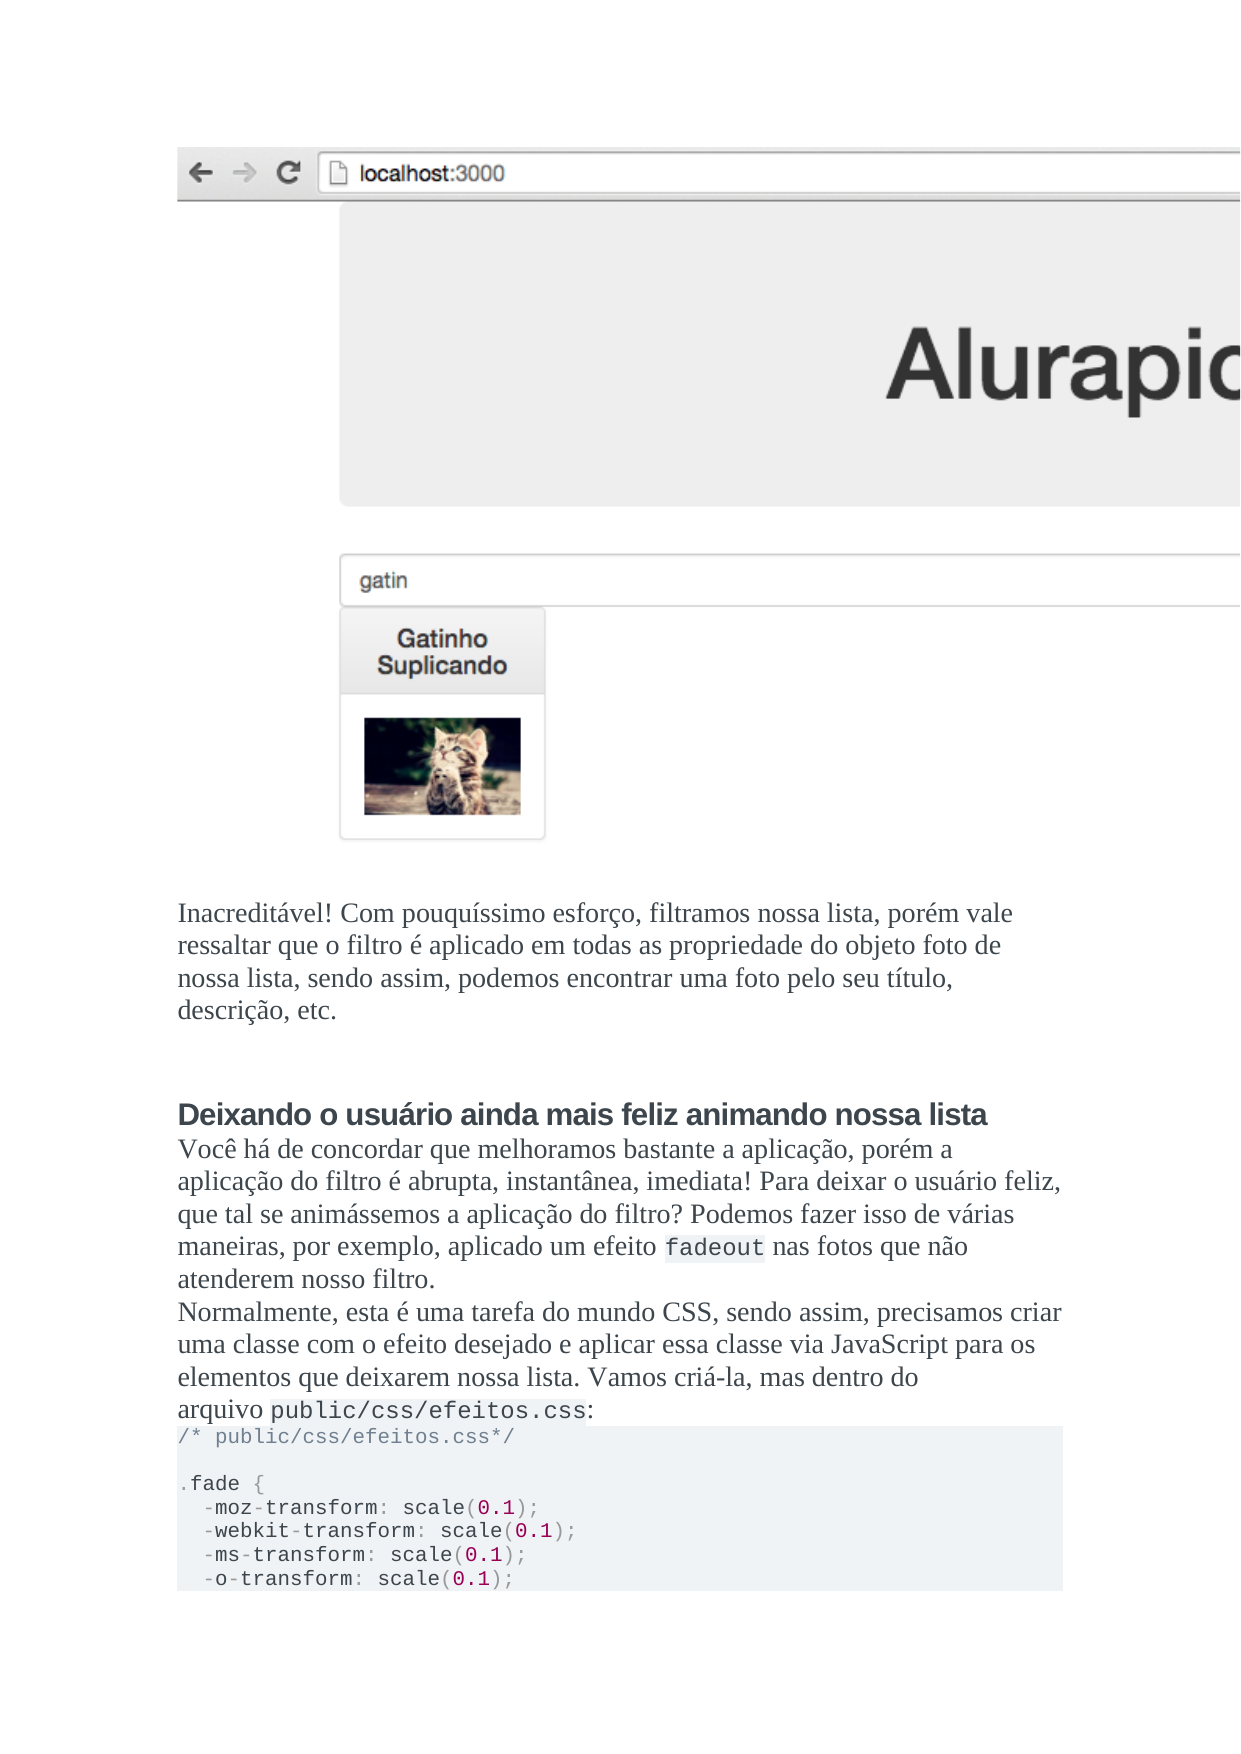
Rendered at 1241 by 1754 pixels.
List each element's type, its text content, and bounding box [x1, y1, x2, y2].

text /* public/css/efeitos.css*/ [177, 1426, 1063, 1449]
text .fade { [177, 1473, 1063, 1497]
text -moz-transform: scale(0.1); [177, 1497, 1063, 1520]
text Deixando o usuário ainda mais feliz animando nossa lista [177, 1096, 1063, 1132]
text Você há de concordar que melhoramos bastante a aplicação, porém a aplicação do filtro é abrupta, instantânea, imediata! Para deixar o usuário feliz, que tal se animássemos a aplicação do filtro? Podemos fazer isso de várias maneiras, por exemplo, aplicado um efeito fadeout nas fotos que não atenderem nosso filtro. [177, 1132, 1063, 1295]
text Normalmente, esta é uma tarefa do mundo CSS, sendo assim, precisamos criar uma classe com o efeito desejado e aplicar essa classe via JavaScript para os elementos que deixarem nossa lista. Vamos criá-la, mas dentro do arquivo public/css/efeitos.css: [177, 1295, 1063, 1426]
text -ms-transform: scale(0.1); [177, 1544, 1063, 1568]
text -o-transform: scale(0.1); [177, 1568, 1063, 1591]
text -webkit-transform: scale(0.1); [177, 1520, 1063, 1544]
text Inacreditável! Com pouquíssimo esforço, filtramos nossa lista, porém vale ressaltar que o filtro é aplicado em todas as propriedade do objeto foto de nossa lista, sendo assim, podemos encontrar uma foto pelo seu título, descrição, etc. [177, 896, 1063, 1026]
picture [177, 147, 1241, 859]
